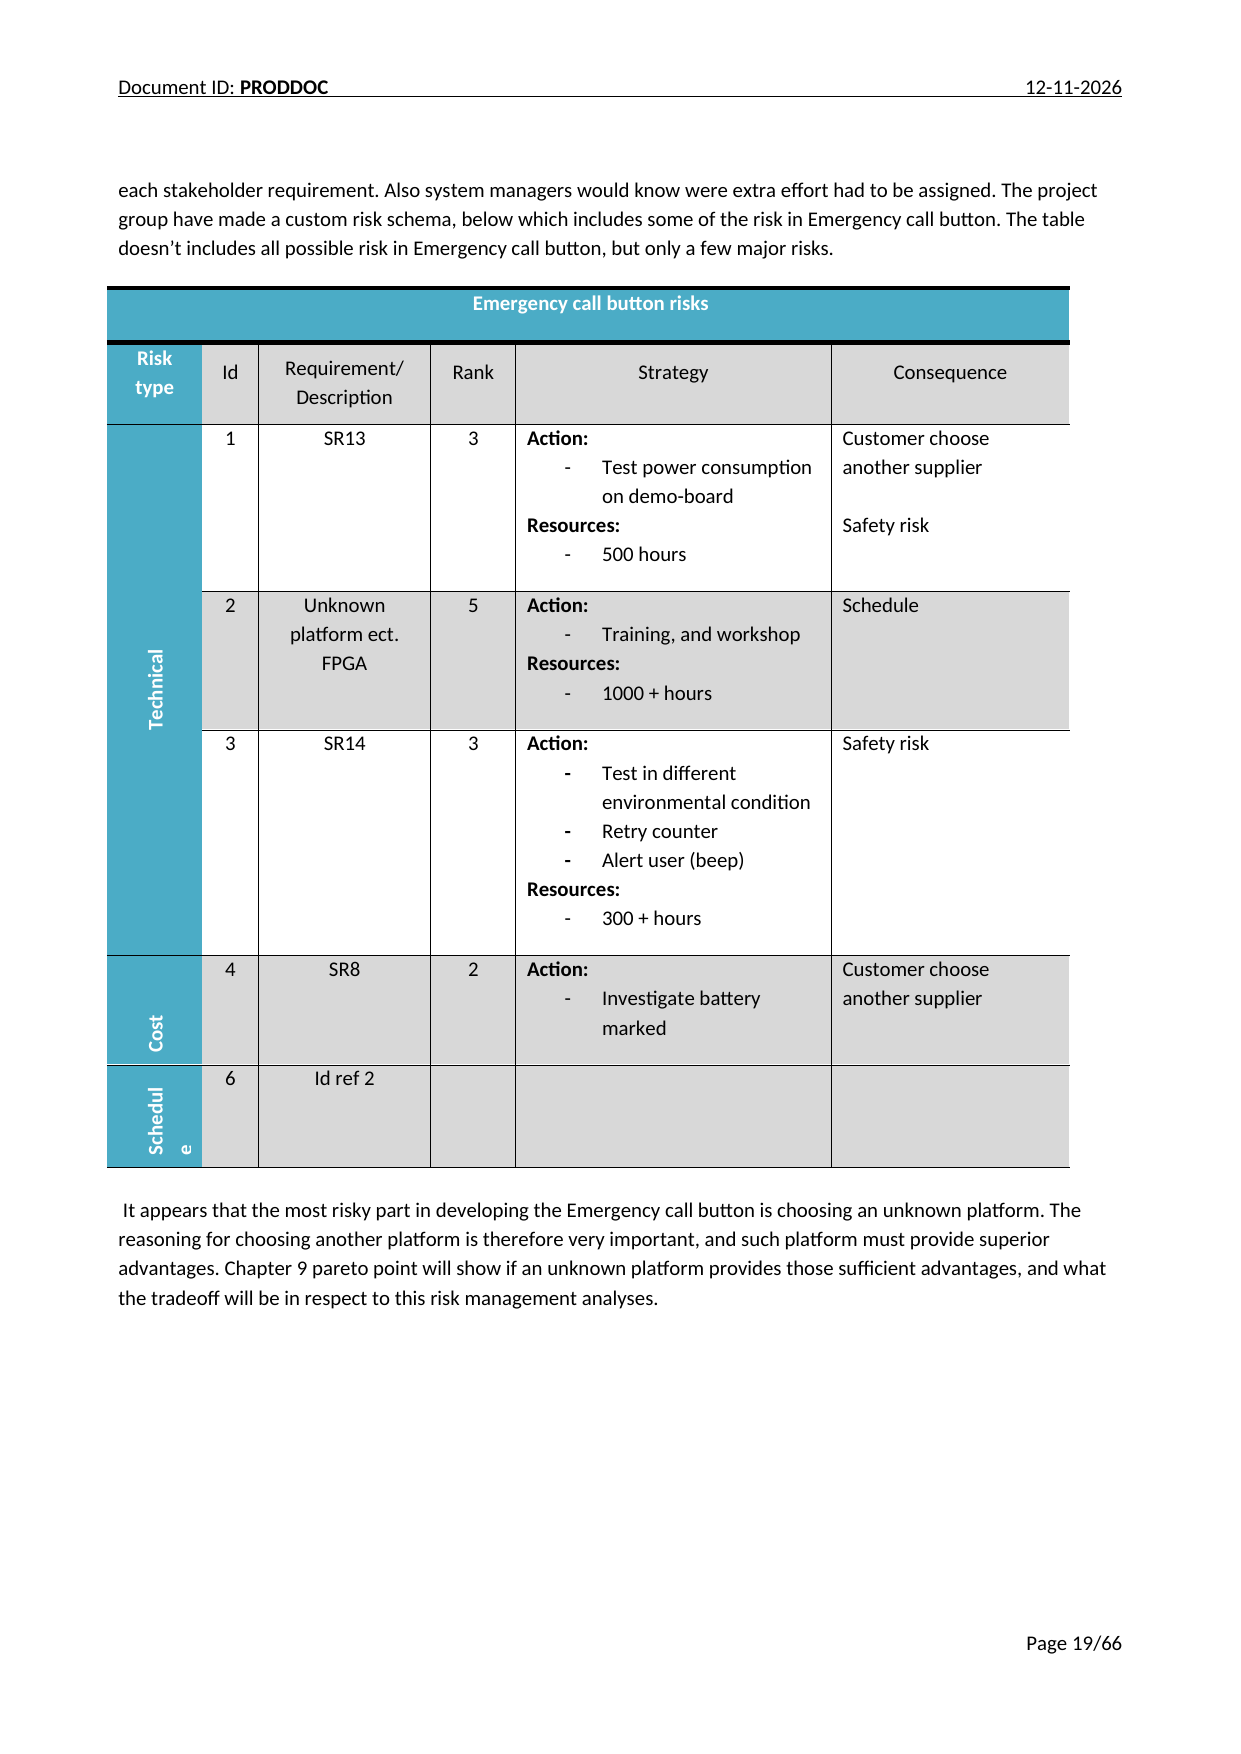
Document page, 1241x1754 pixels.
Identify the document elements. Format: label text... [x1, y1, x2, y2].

table_cell 3 [431, 425, 515, 591]
table_cell 3 [202, 731, 258, 955]
table_cell Technical [107, 425, 202, 955]
table_cell Rank [431, 345, 515, 424]
table_cell Consequence [832, 345, 1069, 424]
table_cell 2 [431, 956, 515, 1064]
table_cell Action: Test in different environmental condition Retry counter Alert user (beep) Resources: 300 + hours [516, 731, 831, 955]
table_cell SR13 [259, 425, 430, 591]
table_cell SR8 [259, 956, 430, 1064]
table_cell [516, 1066, 831, 1167]
table_cell Cost [107, 956, 202, 1064]
table_cell Schedule [107, 1066, 202, 1167]
table_cell Safety risk [832, 731, 1069, 955]
table_cell Action: Training, and workshop Resources: 1000 + hours [516, 592, 831, 729]
table_cell Customer choose another supplier Safety risk [832, 425, 1069, 591]
table_cell 6 [202, 1066, 258, 1167]
table_cell 2 [202, 592, 258, 729]
table_cell Id ref 2 [259, 1066, 430, 1167]
table_cell Unknown platform ect. FPGA [259, 592, 430, 729]
table_cell Action: Investigate battery marked [516, 956, 831, 1064]
table_cell Customer choose another supplier [832, 956, 1069, 1064]
table_cell 5 [431, 592, 515, 729]
table_cell Strategy [516, 345, 831, 424]
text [118, 177, 1122, 261]
table_cell Requirement/ Description [259, 345, 430, 424]
table_cell Action: Test power consumption on demo-board Resources: 500 hours [516, 425, 831, 591]
table_cell 1 [202, 425, 258, 591]
table_cell SR14 [259, 731, 430, 955]
table_cell Id [202, 345, 258, 424]
text It appears that the most risky part in developing the Emergency call button is choosing an unknown platform. The reasoning for choosing another platform is therefore very important, and such platform must provide superior advantages. Chapter 9 pareto point will show if an unknown platform provides those sufficient advantages, and what the tradeoff will be in respect to this risk management analyses. [118, 1197, 1122, 1310]
table_cell 3 [431, 731, 515, 955]
table_cell Schedule [832, 592, 1069, 729]
table_cell [431, 1066, 515, 1167]
table_cell 4 [202, 956, 258, 1064]
table_cell Risk type [107, 345, 202, 424]
table_header Emergency call button risks [107, 290, 831, 340]
table_cell [832, 1066, 1069, 1167]
table_header [831, 290, 1069, 340]
